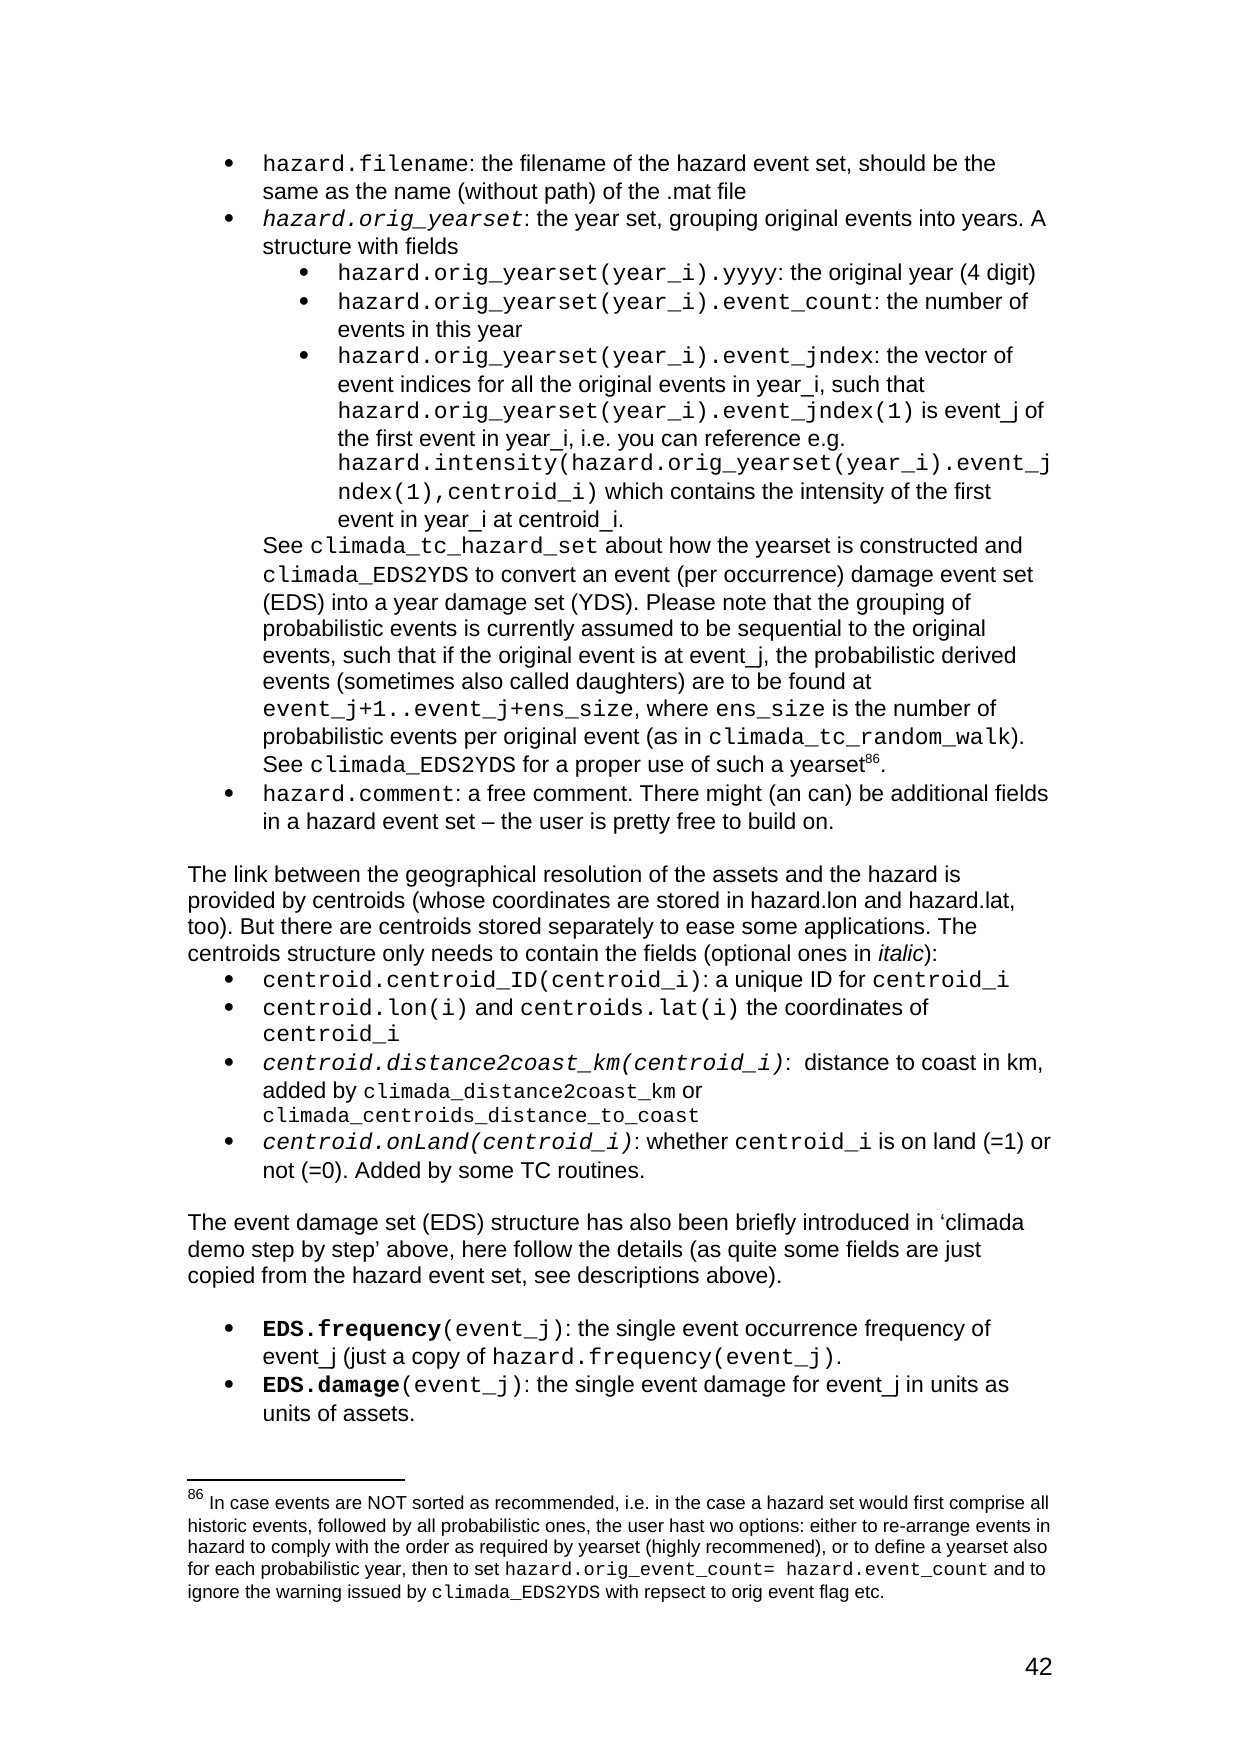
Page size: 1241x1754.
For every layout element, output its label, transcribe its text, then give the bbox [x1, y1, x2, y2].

list See climada_tc_hazard_set about how the yearset is constructed and climada_EDS2YDS to convert an event (per occurrence) damage event set (EDS) into a year damage set (YDS). Please note that the grouping of probabilistic events is currently assumed to be sequential to the original events, such that if the original event is at event_j, the probabilistic derived events (sometimes also called daughters) are to be found at event_j+1..event_j+ens_size, where ens_size is the number of probabilistic events per original event (as in climada_tc_random_walk). See climada_EDS2YDS for a proper use of such a yearset. [262, 532, 1053, 779]
list centroid.distance2coast_km(centroid_i): distance to coast in km, added by climada_distance2coast_km or climada_centroids_distance_to_coast [225, 1048, 1053, 1128]
list hazard.filename: the filename of the hazard event set, should be the same as the name (without path) of the .mat file [225, 150, 1053, 205]
list centroid.lon(i) and centroids.lat(i) the coordinates of centroid_i [225, 994, 1053, 1048]
list hazard.comment: a free comment. There might (an can) be additional fields in a hazard event set – the user is pretty free to build on. [225, 779, 1053, 834]
list centroid.centroid_ID(centroid_i): a unique ID for centroid_i [225, 966, 1053, 994]
text The event damage set (EDS) structure has also been briefly introduced in ‘climada demo step by step’ above, here follow the details (as quite some fields are just copied from the hazard event set, see descriptions above). [187, 1209, 1053, 1288]
list EDS.damage(event_j): the single event damage for event_j in units as units of assets. [225, 1371, 1053, 1426]
list hazard.orig_yearset(year_i).yyyy: the original year (4 digit) [300, 259, 1053, 288]
list hazard.orig_yearset(year_i).event_count: the number of events in this year [300, 288, 1053, 342]
list EDS.frequency(event_j): the single event occurrence frequency of event_j (just a copy of hazard.frequency(event_j). [225, 1315, 1053, 1371]
text The link between the geographical resolution of the assets and the hazard is provided by centroids (whose coordinates are stored in hazard.lon and hazard.lat, too). But there are centroids stored separately to ease some applications. The centroids structure only needs to contain the fields (optional ones in italic): [187, 861, 1053, 966]
list hazard.orig_yearset: the year set, grouping original events into years. A structure with fields [225, 205, 1053, 259]
list centroid.onLand(centroid_i): whether centroid_i is on land (=1) or not (=0). Added by some TC routines. [225, 1128, 1053, 1183]
list hazard.orig_yearset(year_i).event_jndex: the vector of event indices for all the original events in year_i, such that hazard.orig_yearset(year_i).event_jndex(1) is event_j of the first event in year_i, i.e. you can reference e.g. hazard.intensity(hazard.orig_yearset(year_i).event_jndex(1),centroid_i) which contains the intensity of the first event in year_i at centroid_i. [300, 342, 1053, 532]
